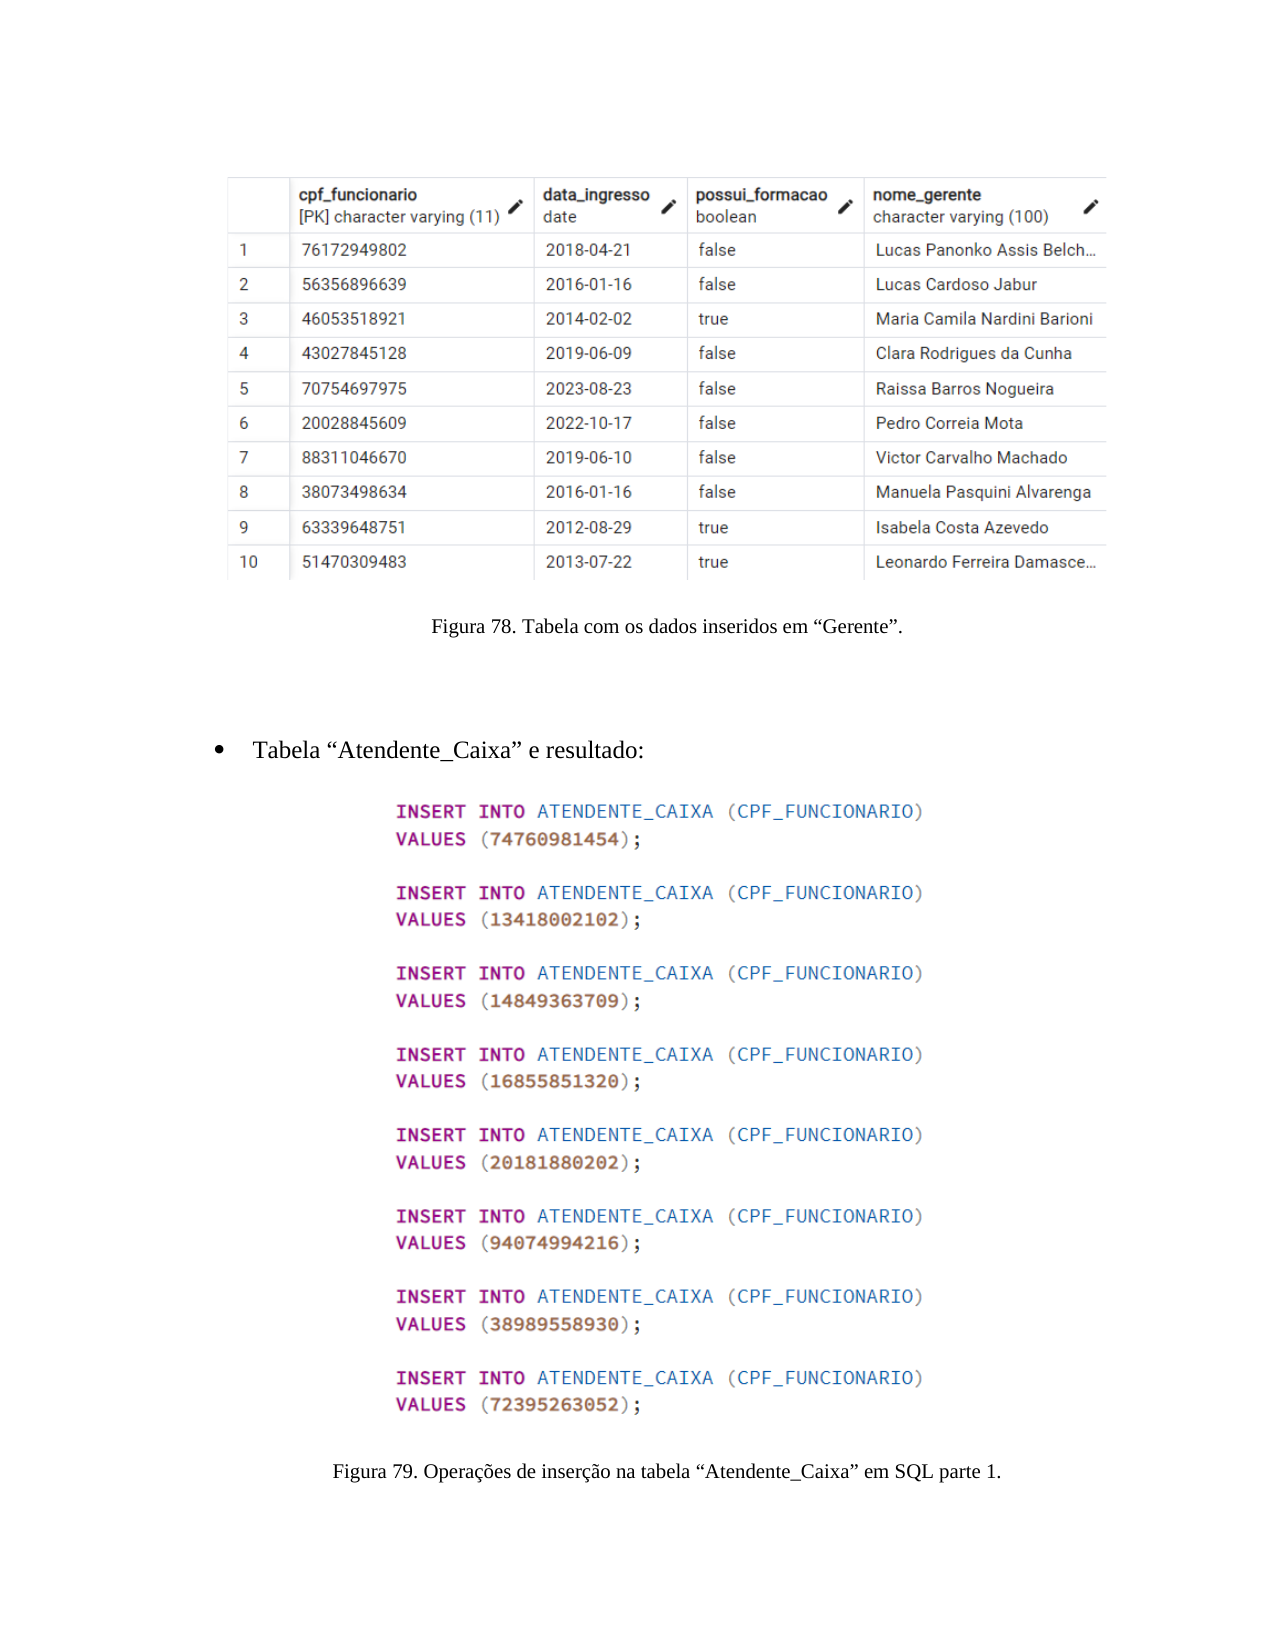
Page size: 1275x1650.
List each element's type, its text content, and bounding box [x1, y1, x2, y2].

text Figura 78. Tabela com os dados inseridos em “Gerente”. [177, 614, 1157, 638]
list Tabela “Atendente_Caixa” e resultado: [215, 735, 1157, 763]
text Figura 79. Operações de inserção na tabela “Atendente_Caixa” em SQL parte 1. [177, 1459, 1157, 1483]
picture [388, 798, 946, 1426]
picture [227, 177, 1107, 580]
